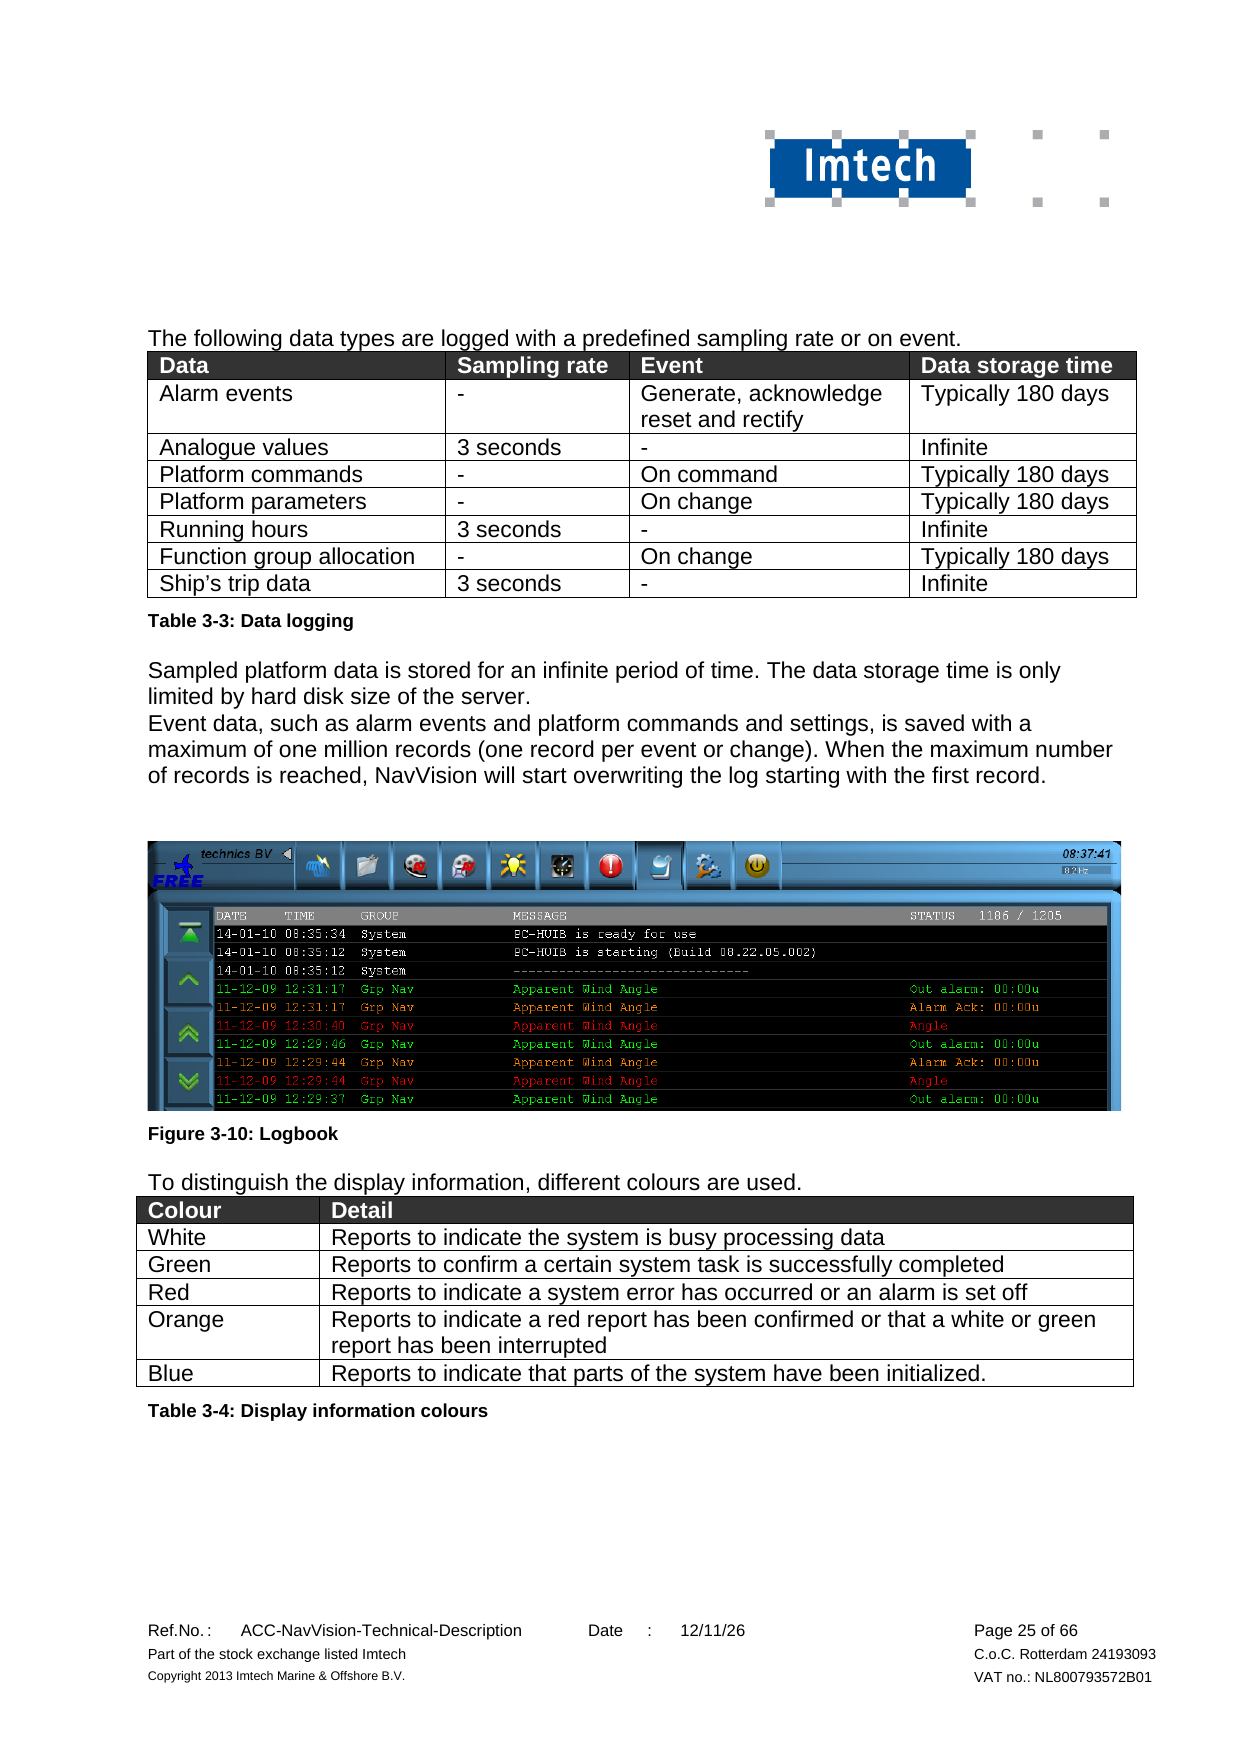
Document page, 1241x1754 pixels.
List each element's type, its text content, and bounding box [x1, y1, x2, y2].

table_cell Ship’s trip data [148, 570, 445, 597]
table_cell 3 seconds [446, 516, 629, 542]
table_cell Running hours [148, 516, 445, 542]
table_cell - [630, 570, 909, 597]
table_cell Typically 180 days [910, 380, 1136, 432]
table_cell Infinite [910, 570, 1136, 597]
table_cell On change [630, 488, 909, 514]
text The following data types are logged with a predefined sampling rate or on event. [148, 325, 1122, 351]
table_cell Generate, acknowledge reset and rectify [630, 380, 909, 432]
table_cell Platform commands [148, 461, 445, 487]
table_cell - [446, 488, 629, 514]
table_cell 3 seconds [446, 570, 629, 597]
table_cell Reports to indicate the system is busy processing data [320, 1224, 1133, 1250]
table_header Colour [137, 1197, 319, 1223]
table_cell Infinite [910, 434, 1136, 460]
table_cell Analogue values [148, 434, 445, 460]
table_cell 3 seconds [446, 434, 629, 460]
table_cell Reports to confirm a certain system task is successfully completed [320, 1251, 1133, 1278]
table_cell Infinite [910, 516, 1136, 542]
table_cell - [446, 380, 629, 432]
table_cell - [630, 516, 909, 542]
text Event data, such as alarm events and platform commands and settings, is saved with a maximum of one million records (one record per event or change). When the maximum number of records is reached, NavVision will start overwriting the log starting with the first record. [148, 709, 1122, 789]
table_cell Alarm events [148, 380, 445, 432]
table_header Event [630, 352, 909, 379]
table_cell - [446, 543, 629, 569]
table_cell Typically 180 days [910, 543, 1136, 569]
table_cell Reports to indicate that parts of the system have been initialized. [320, 1360, 1133, 1386]
table_cell Red [137, 1279, 319, 1305]
table_header Data [148, 352, 445, 379]
table_cell - [446, 461, 629, 487]
table_cell Reports to indicate a red report has been confirmed or that a white or green report has been interrupted [320, 1306, 1133, 1359]
picture [147, 841, 1122, 1111]
text Table 3-4: Display information colours [148, 1400, 1122, 1421]
text Sampled platform data is stored for an infinite period of time. The data storage time is only limited by hard disk size of the server. [148, 657, 1122, 709]
picture [765, 130, 1109, 207]
table_cell Reports to indicate a system error has occurred or an alarm is set off [320, 1279, 1133, 1305]
table_cell - [630, 434, 909, 460]
text To distinguish the display information, different colours are used. [148, 1169, 1122, 1196]
table_cell Blue [137, 1360, 319, 1386]
table_cell Typically 180 days [910, 461, 1136, 487]
table_cell Green [137, 1251, 319, 1278]
table_header Data storage time [910, 352, 1136, 379]
table_header Sampling rate [446, 352, 629, 379]
table_cell On command [630, 461, 909, 487]
table_cell Orange [137, 1306, 319, 1359]
table_cell Function group allocation [148, 543, 445, 569]
table_cell Typically 180 days [910, 488, 1136, 514]
text Table 3-3: Data logging [148, 610, 1122, 632]
table_header Detail [320, 1197, 1133, 1223]
table_cell On change [630, 543, 909, 569]
table_cell White [137, 1224, 319, 1250]
table_cell Platform parameters [148, 488, 445, 514]
